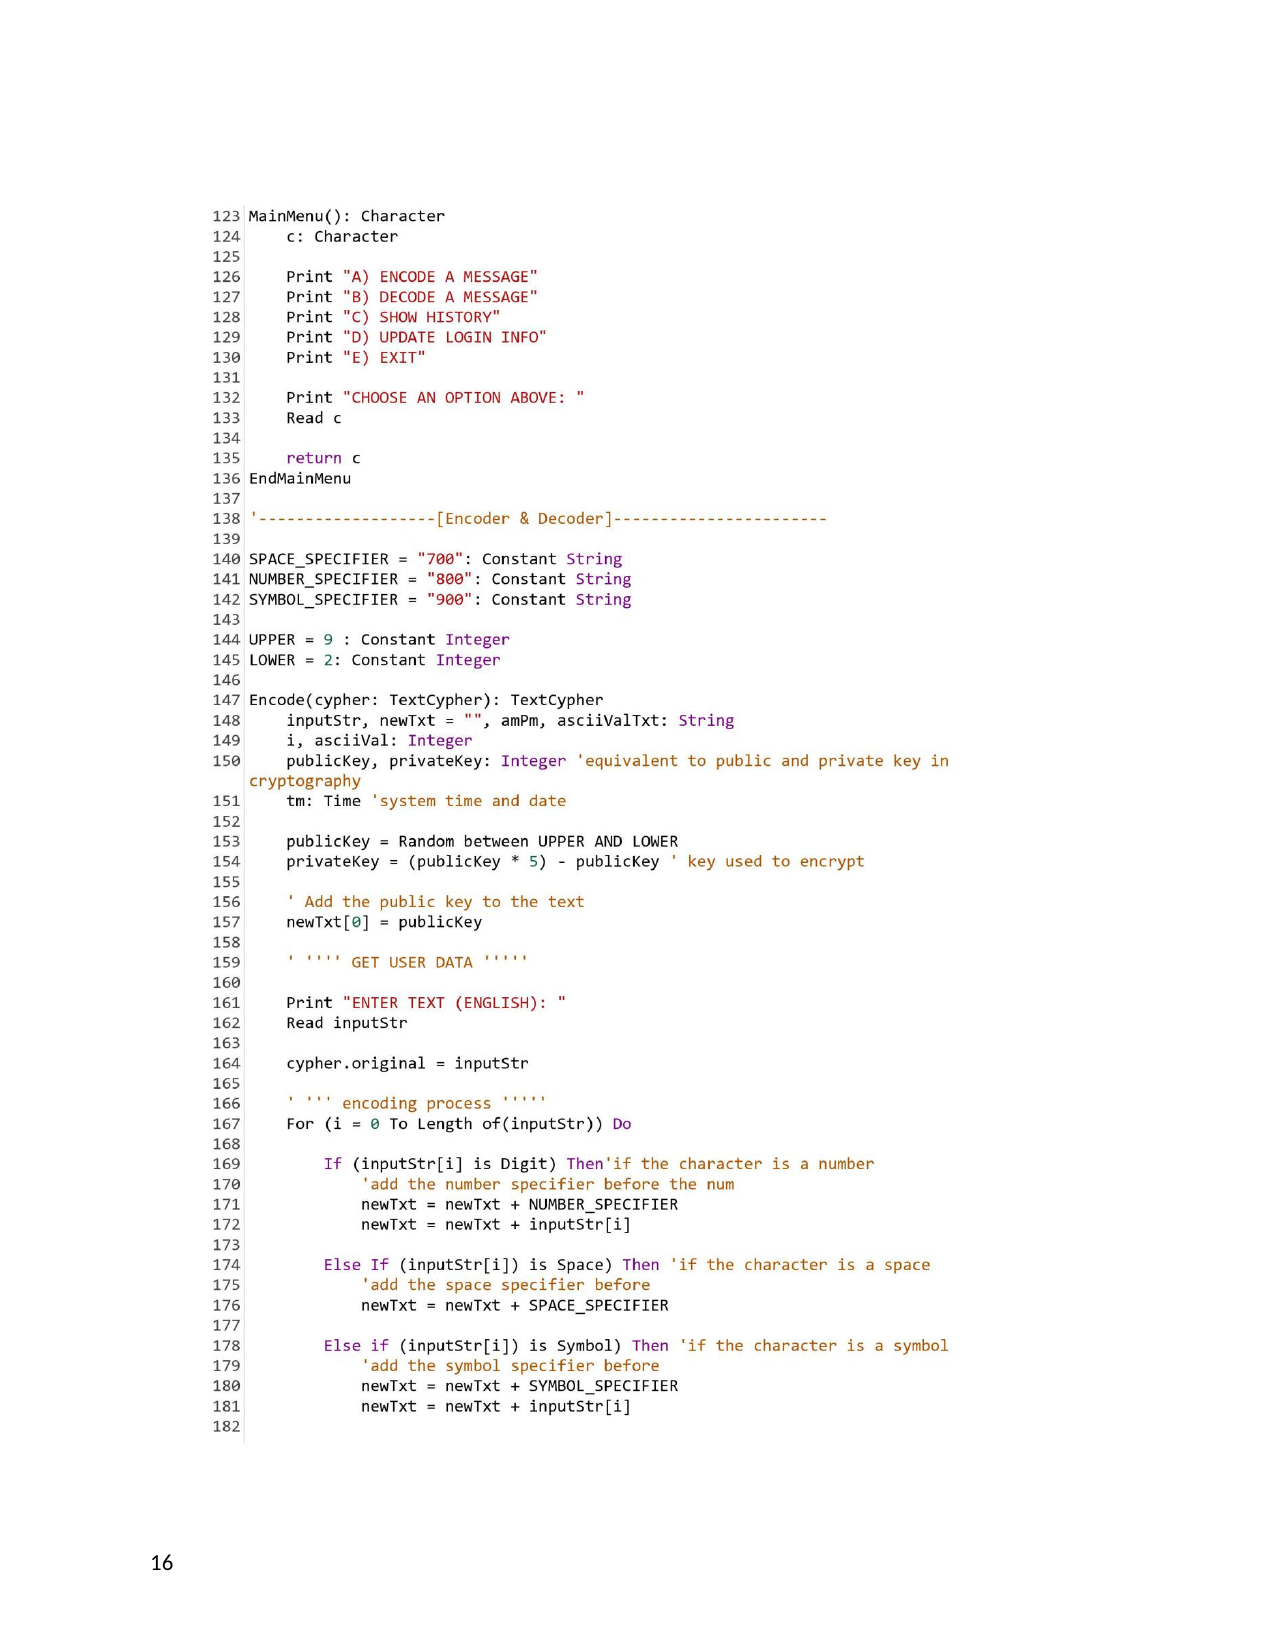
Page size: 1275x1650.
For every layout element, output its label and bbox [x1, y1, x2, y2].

picture [150, 150, 1105, 1499]
